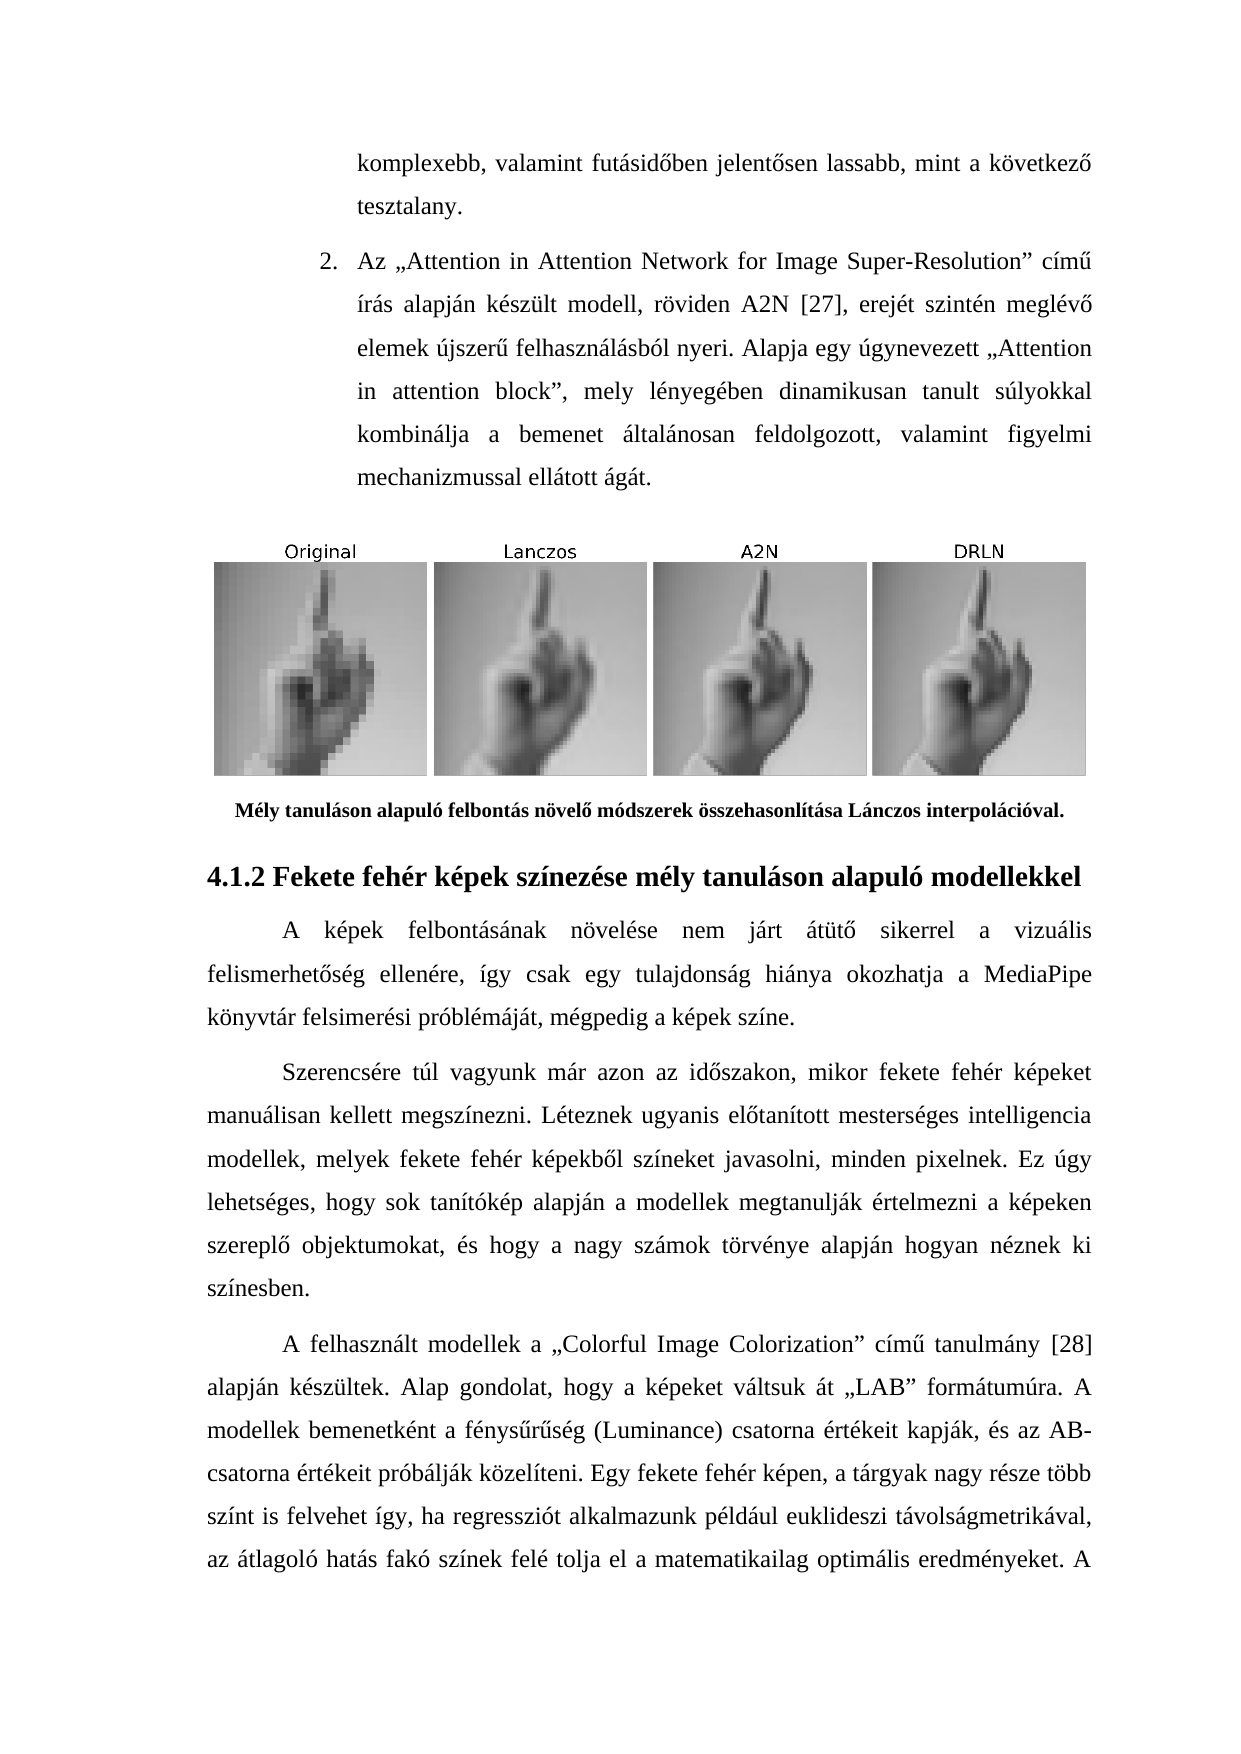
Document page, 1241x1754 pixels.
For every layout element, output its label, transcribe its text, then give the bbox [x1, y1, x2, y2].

text Szerencsére túl vagyunk már azon az időszakon, mikor fekete fehér képeket manuálisan kellett megszínezni. Léteznek ugyanis előtanított mesterséges intelligencia modellek, melyek fekete fehér képekből színeket javasolni, minden pixelnek. Ez úgy lehetséges, hogy sok tanítókép alapján a modellek megtanulják értelmezni a képeken szereplő objektumokat, és hogy a nagy számok törvénye alapján hogyan néznek ki színesben. [207, 1057, 1092, 1302]
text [207, 1329, 1092, 1573]
text A képek felbontásának növelése nem járt átütő sikerrel a vizuális felismerhetőség ellenére, így csak egy tulajdonság hiánya okozhatja a MediaPipe könyvtár felsimerési próblémáját, mégpedig a képek színe. [207, 916, 1092, 1031]
picture [207, 530, 1092, 786]
text Mély tanuláson alapuló felbontás növelő módszerek összehasonlítása Lánczos interpolációval. [207, 798, 1092, 822]
list Az „Attention in Attention Network for Image Super-Resolution” című írás alapján készült modell, röviden A2N, erejét szintén meglévő elemek újszerű felhasználásból nyeri. Alapja egy úgynevezett „Attention in attention block”, mely lényegében dinamikusan tanult súlyokkal kombinálja a bemenet általánosan feldolgozott, valamint figyelmi mechanizmussal ellátott ágát. [319, 246, 1092, 491]
subtitle Fekete fehér képek színezése mély tanuláson alapuló modellekkel [207, 859, 1092, 892]
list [319, 148, 1092, 219]
